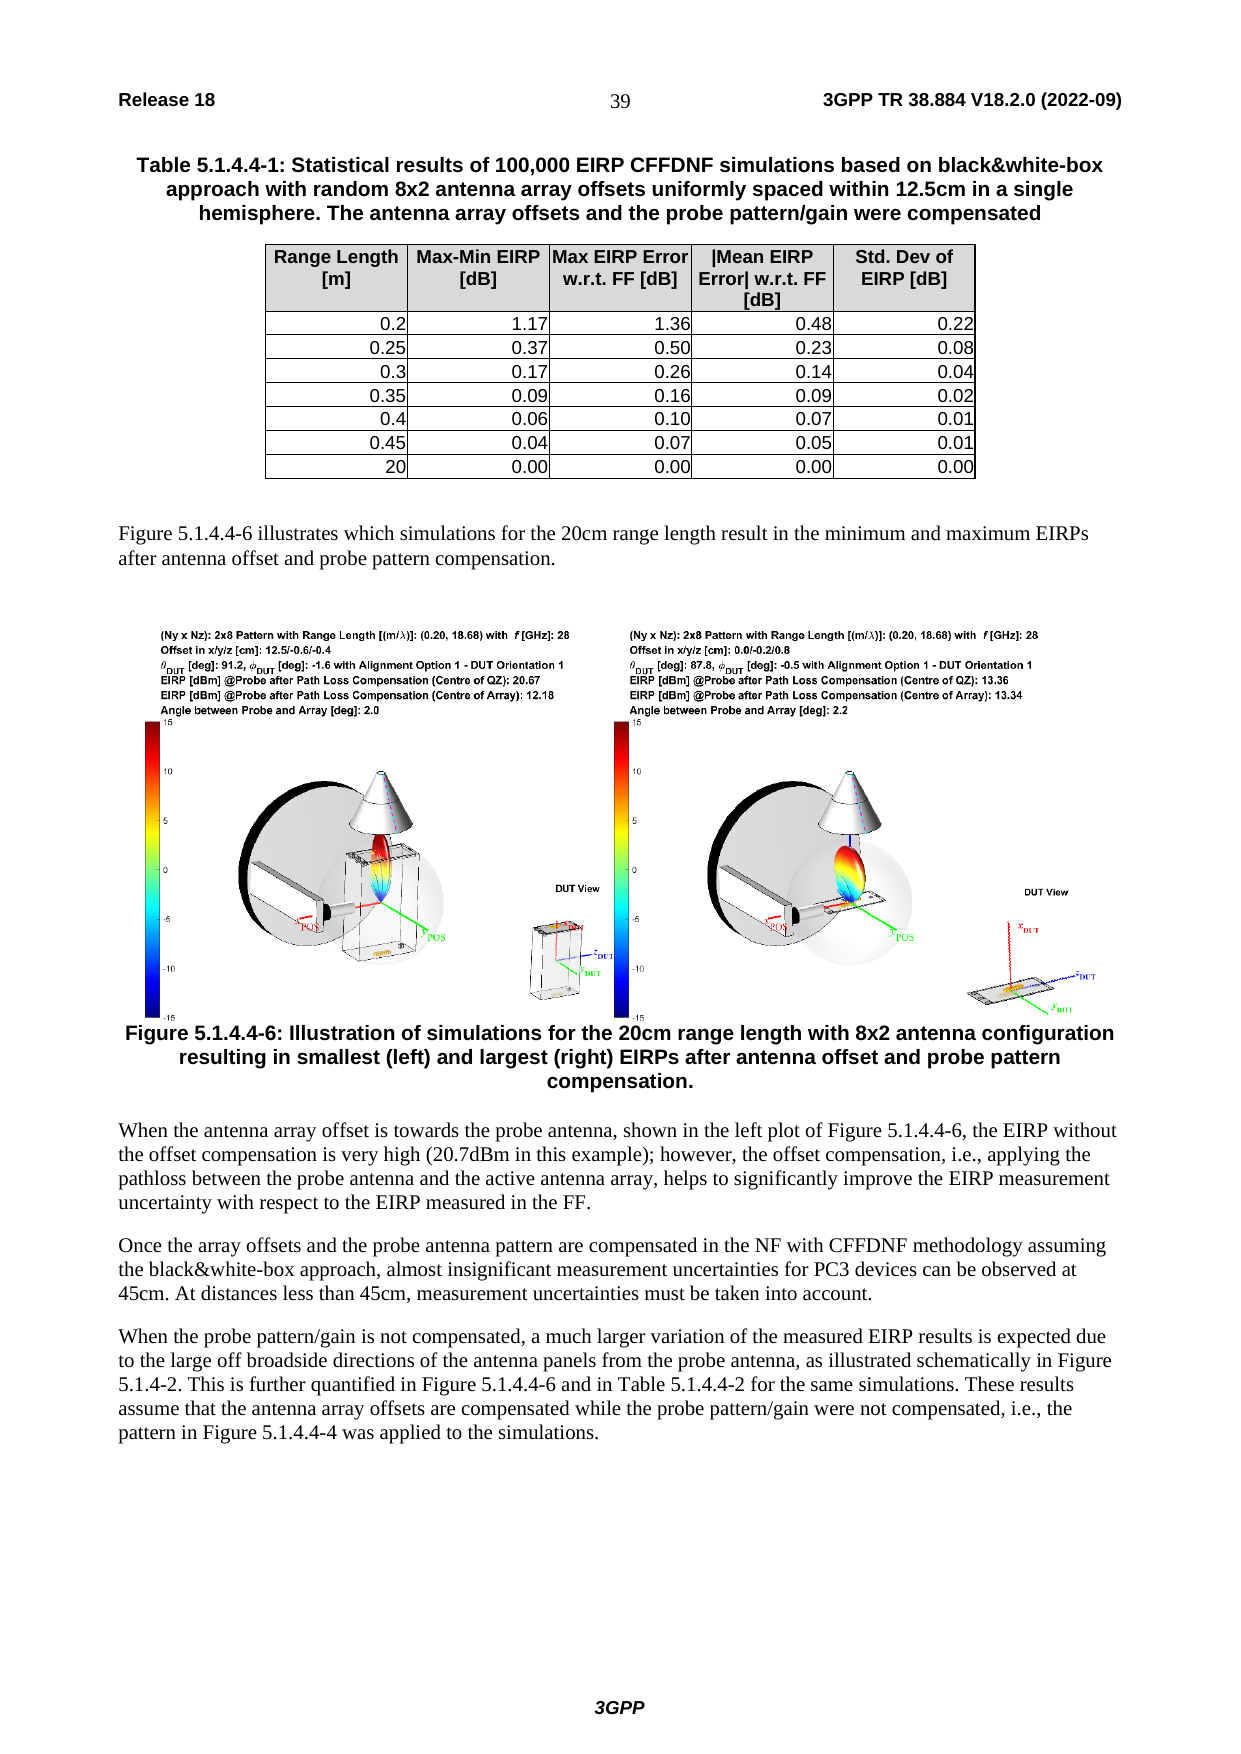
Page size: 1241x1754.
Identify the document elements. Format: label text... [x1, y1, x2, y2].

text Once the array offsets and the probe antenna pattern are compensated in the NF with CFFDNF methodology assuming the black&white-box approach, almost insignificant measurement uncertainties for PC3 devices can be observed at 45cm. At distances less than 45cm, measurement uncertainties must be taken into account. [118, 1233, 1122, 1305]
table_cell 0.04 [408, 431, 549, 454]
table_cell 1.36 [550, 312, 691, 334]
table_cell 0.09 [408, 383, 549, 406]
table_cell 0.04 [834, 359, 974, 382]
table_header Max-Min EIRP [dB] [408, 245, 549, 311]
table_cell 1.17 [408, 312, 549, 334]
table_cell 0.02 [834, 383, 974, 406]
table_cell 0.08 [834, 335, 974, 358]
table_cell 0.37 [408, 335, 549, 358]
table_cell 0.17 [408, 359, 549, 382]
table_header Range Length [m] [266, 245, 407, 311]
table_cell 0.22 [834, 312, 974, 334]
table_cell 0.00 [834, 455, 974, 477]
text When the probe pattern/gain is not compensated, a much larger variation of the measured EIRP results is expected due to the large off broadside directions of the antenna panels from the probe antenna, as illustrated schematically in Figure 5.1.4-2. This is further quantified in Figure 5.1.4.4-6 and in Table 5.1.4.4-2 for the same simulations. These results assume that the antenna array offsets are compensated while the probe pattern/gain were not compensated, i.e., the pattern in Figure 5.1.4.4-4 was applied to the simulations. [118, 1324, 1122, 1444]
table_cell 0.48 [692, 312, 833, 334]
text Table 5.1.4.4-1: Statistical results of 100,000 EIRP CFFDNF simulations based on black&white-box approach with random 8x2 antenna array offsets uniformly spaced within 12.5cm in a single hemisphere. The antenna array offsets and the probe pattern/gain were compensated [118, 153, 1122, 225]
table_cell 0.25 [266, 335, 407, 358]
table_cell 0.45 [266, 431, 407, 454]
table_cell 0.10 [550, 407, 691, 430]
table_cell 0.00 [408, 455, 549, 477]
table_cell 0.2 [266, 312, 407, 334]
table_header Max EIRP Error w.r.t. FF [dB] [550, 245, 691, 311]
table_cell 0.16 [550, 383, 691, 406]
table_cell 0.23 [692, 335, 833, 358]
text Figure 5.1.4.4-6: Illustration of simulations for the 20cm range length with 8x2 antenna configuration resulting in smallest (left) and largest (right) EIRPs after antenna offset and probe pattern compensation. [118, 1021, 1122, 1093]
picture [144, 631, 1096, 1021]
table_cell 0.09 [692, 383, 833, 406]
table_cell 0.05 [692, 431, 833, 454]
table_cell 0.14 [692, 359, 833, 382]
text When the antenna array offset is towards the probe antenna, shown in the left plot of Figure 5.1.4.4-6, the EIRP without the offset compensation is very high (20.7dBm in this example); however, the offset compensation, i.e., applying the pathloss between the probe antenna and the active antenna array, helps to significantly improve the EIRP measurement uncertainty with respect to the EIRP measured in the FF. [118, 1118, 1122, 1214]
table_cell 0.35 [266, 383, 407, 406]
table_cell 0.50 [550, 335, 691, 358]
table_cell 0.01 [834, 407, 974, 430]
table_cell 0.00 [692, 455, 833, 477]
table_header Std. Dev of EIRP [dB] [834, 245, 974, 311]
table_cell 0.07 [550, 431, 691, 454]
table_cell 0.07 [692, 407, 833, 430]
table_header |Mean EIRP Error| w.r.t. FF [dB] [692, 245, 833, 311]
table_cell 0.00 [550, 455, 691, 477]
text Figure 5.1.4.4-6 illustrates which simulations for the 20cm range length result in the minimum and maximum EIRPs after antenna offset and probe pattern compensation. [118, 521, 1122, 569]
table_cell 0.01 [834, 431, 974, 454]
table_cell 0.06 [408, 407, 549, 430]
table_cell 20 [266, 455, 407, 477]
table_cell 0.4 [266, 407, 407, 430]
table_cell 0.3 [266, 359, 407, 382]
table_cell 0.26 [550, 359, 691, 382]
